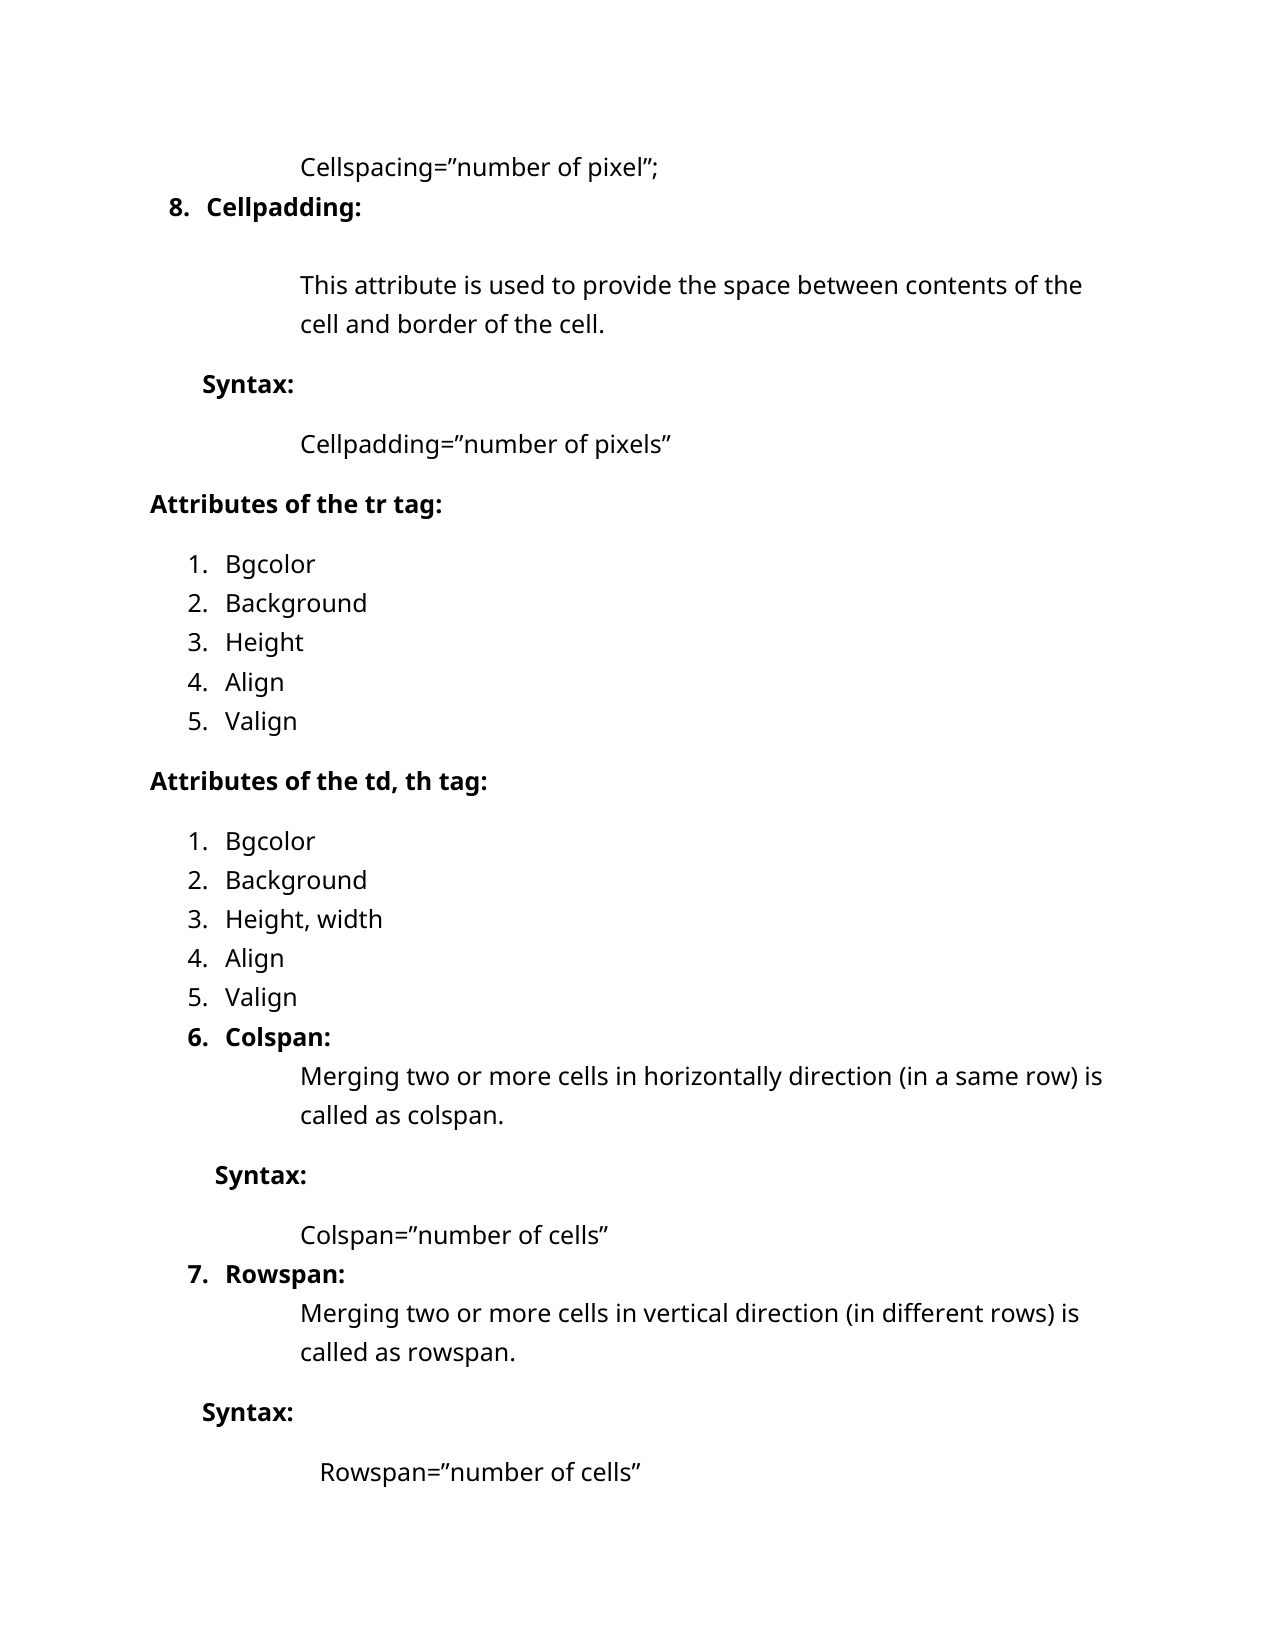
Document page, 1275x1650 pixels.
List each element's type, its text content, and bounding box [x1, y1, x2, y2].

list This attribute is used to provide the space between contents of the cell and border of the cell. [300, 267, 1125, 341]
list Background [187, 586, 1125, 620]
list Background [187, 862, 1125, 897]
list Align [187, 941, 1125, 975]
list Rowspan=”number of cells” [300, 1455, 1125, 1489]
text Syntax: [150, 367, 1125, 401]
list Cellpadding=”number of pixels” [300, 427, 1125, 461]
text Attributes of the tr tag: [150, 487, 1125, 521]
list Height [187, 625, 1125, 659]
list Valign [187, 703, 1125, 737]
list Cellspacing=”number of pixel”; [300, 150, 1125, 184]
list Merging two or more cells in horizontally direction (in a same row) is called as colspan. [300, 1058, 1125, 1132]
text Syntax: [150, 1157, 1125, 1192]
list Height, width [187, 902, 1125, 936]
list Bgcolor [187, 547, 1125, 581]
list Colspan=”number of cells” [300, 1217, 1125, 1252]
text Syntax: [150, 1395, 1125, 1429]
list Merging two or more cells in vertical direction (in different rows) is called as rowspan. [300, 1296, 1125, 1369]
list Cellpadding: [169, 189, 1125, 223]
list Align [187, 664, 1125, 698]
list Valign [187, 980, 1125, 1014]
list Rowspan: [187, 1257, 1125, 1291]
list Bgcolor [187, 823, 1125, 857]
text Attributes of the td, th tag: [150, 763, 1125, 797]
list Colspan: [187, 1019, 1125, 1053]
